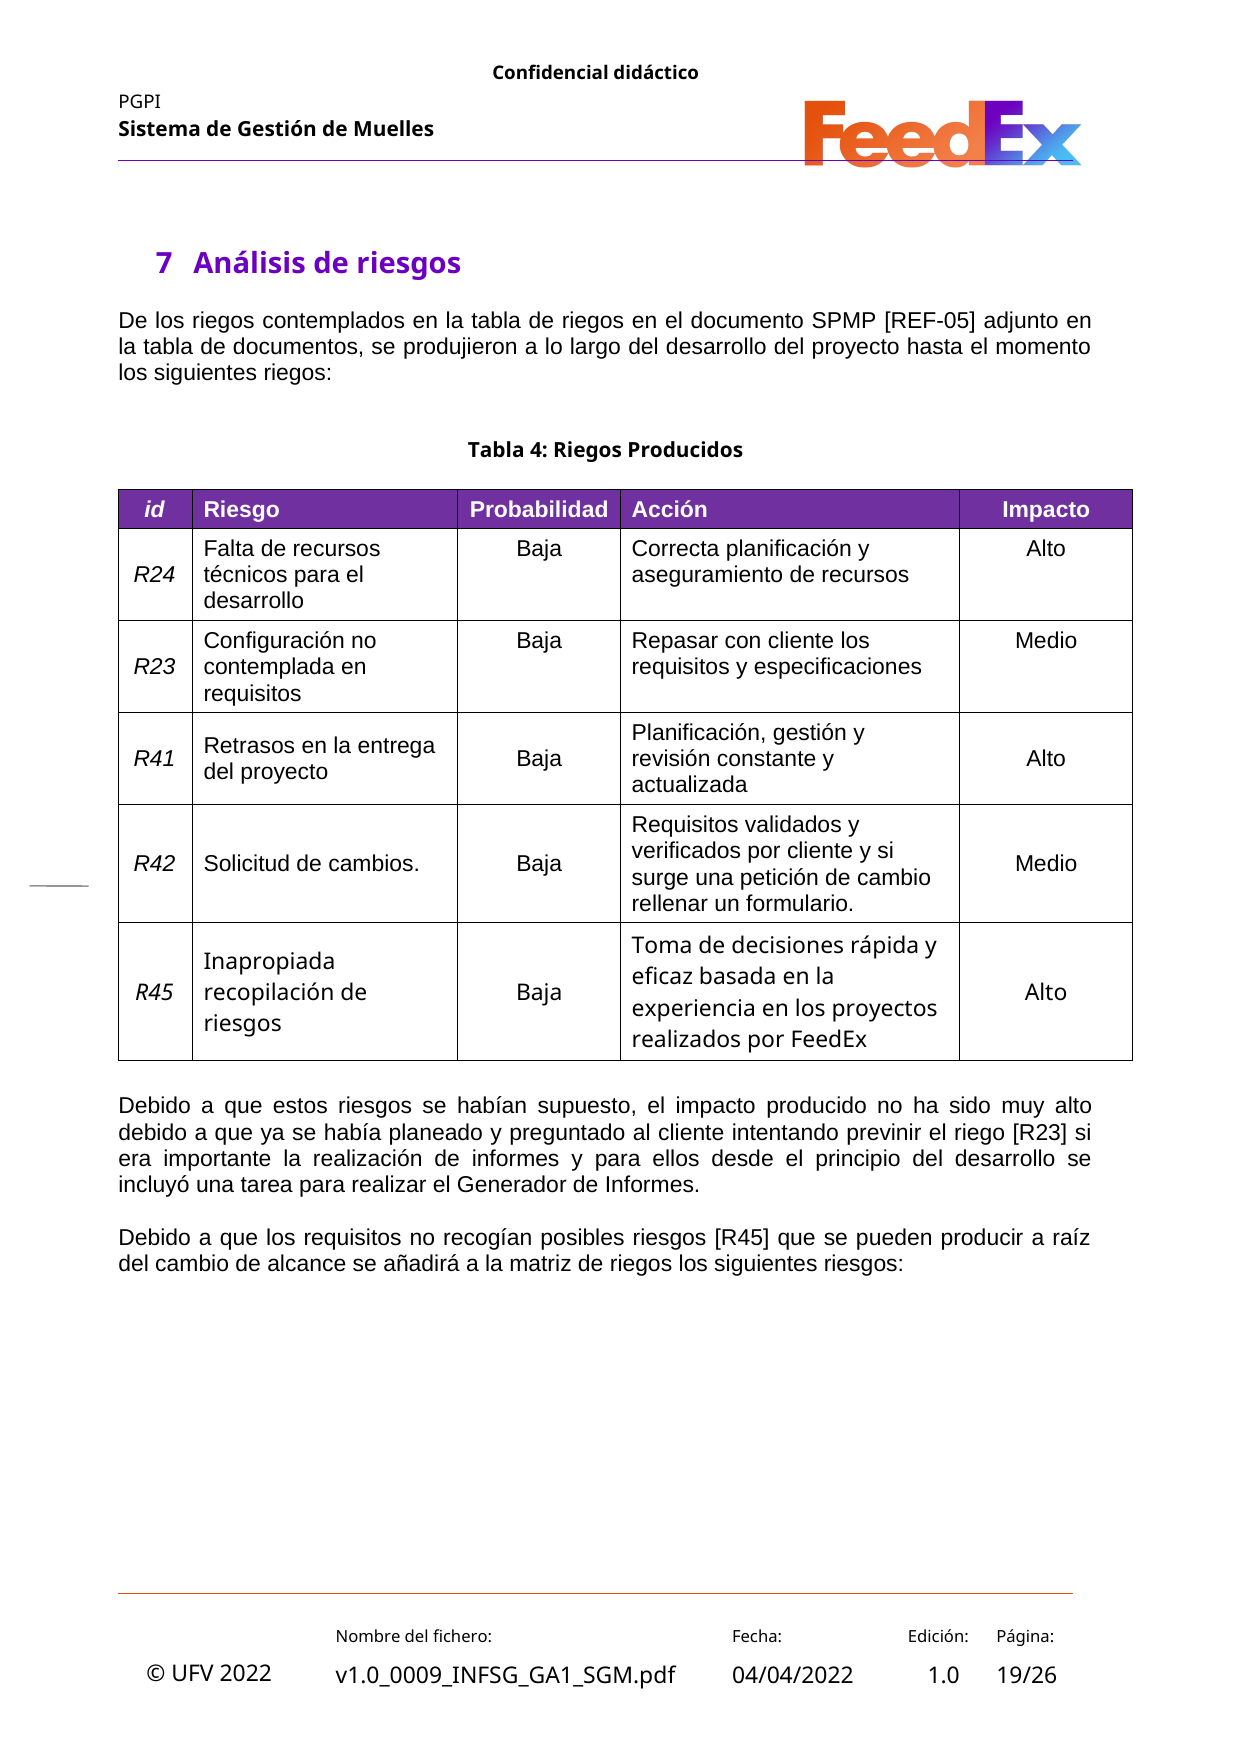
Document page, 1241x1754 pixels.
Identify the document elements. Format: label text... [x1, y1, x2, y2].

table_cell R24 [119, 529, 192, 620]
table_cell R45 [119, 923, 192, 1060]
table_cell R42 [119, 805, 192, 922]
table_cell Medio [960, 805, 1132, 922]
table_cell Planificación, gestión y revisión constante y actualizada [621, 713, 959, 804]
text Debido a que los requisitos no recogían posibles riesgos [R45] que se pueden producir a raíz del cambio de alcance se añadirá a la matriz de riegos los siguientes riesgos: [118, 1224, 1092, 1277]
table_cell Repasar con cliente los requisitos y especificaciones [621, 621, 959, 712]
table_header Acción [621, 490, 959, 528]
table_cell Baja [458, 923, 620, 1060]
table_header Riesgo [193, 490, 457, 528]
table_cell Configuración no contemplada en requisitos [193, 621, 457, 712]
table_cell Requisitos validados y verificados por cliente y si surge una petición de cambio rellenar un formulario. [621, 805, 959, 922]
table_cell Correcta planificación y aseguramiento de recursos [621, 529, 959, 620]
table_header Probabilidad [458, 490, 620, 528]
table_cell Alto [960, 713, 1132, 804]
picture [801, 88, 1084, 173]
table_cell Baja [458, 621, 620, 712]
table_header Impacto [960, 490, 1132, 528]
subtitle Análisis de riesgos [156, 242, 1092, 282]
table_cell R41 [119, 713, 192, 804]
text Debido a que estos riesgos se habían supuesto, el impacto producido no ha sido muy alto debido a que ya se había planeado y preguntado al cliente intentando previnir el riego [R23] si era importante la realización de informes y para ellos desde el principio del desarrollo se incluyó una tarea para realizar el Generador de Informes. [118, 1092, 1092, 1198]
table_cell Medio [960, 621, 1132, 712]
table_cell Retrasos en la entrega del proyecto [193, 713, 457, 804]
table_header id [119, 490, 192, 528]
text De los riegos contemplados en la tabla de riegos en el documento SPMP [REF-05] adjunto en la tabla de documentos, se produjieron a lo largo del desarrollo del proyecto hasta el momento los siguientes riegos: [118, 307, 1092, 386]
table_cell Inapropiada recopilación de riesgos [193, 923, 457, 1060]
table_cell Baja [458, 713, 620, 804]
table_cell Alto [960, 529, 1132, 620]
table_cell Alto [960, 923, 1132, 1060]
table_cell Falta de recursos técnicos para el desarrollo [193, 529, 457, 620]
table_cell R23 [119, 621, 192, 712]
table_cell Baja [458, 529, 620, 620]
table_cell Baja [458, 805, 620, 922]
table_cell Solicitud de cambios. [193, 805, 457, 922]
table_cell Toma de decisiones rápida y eficaz basada en la experiencia en los proyectos realizados por FeedEx [621, 923, 959, 1060]
